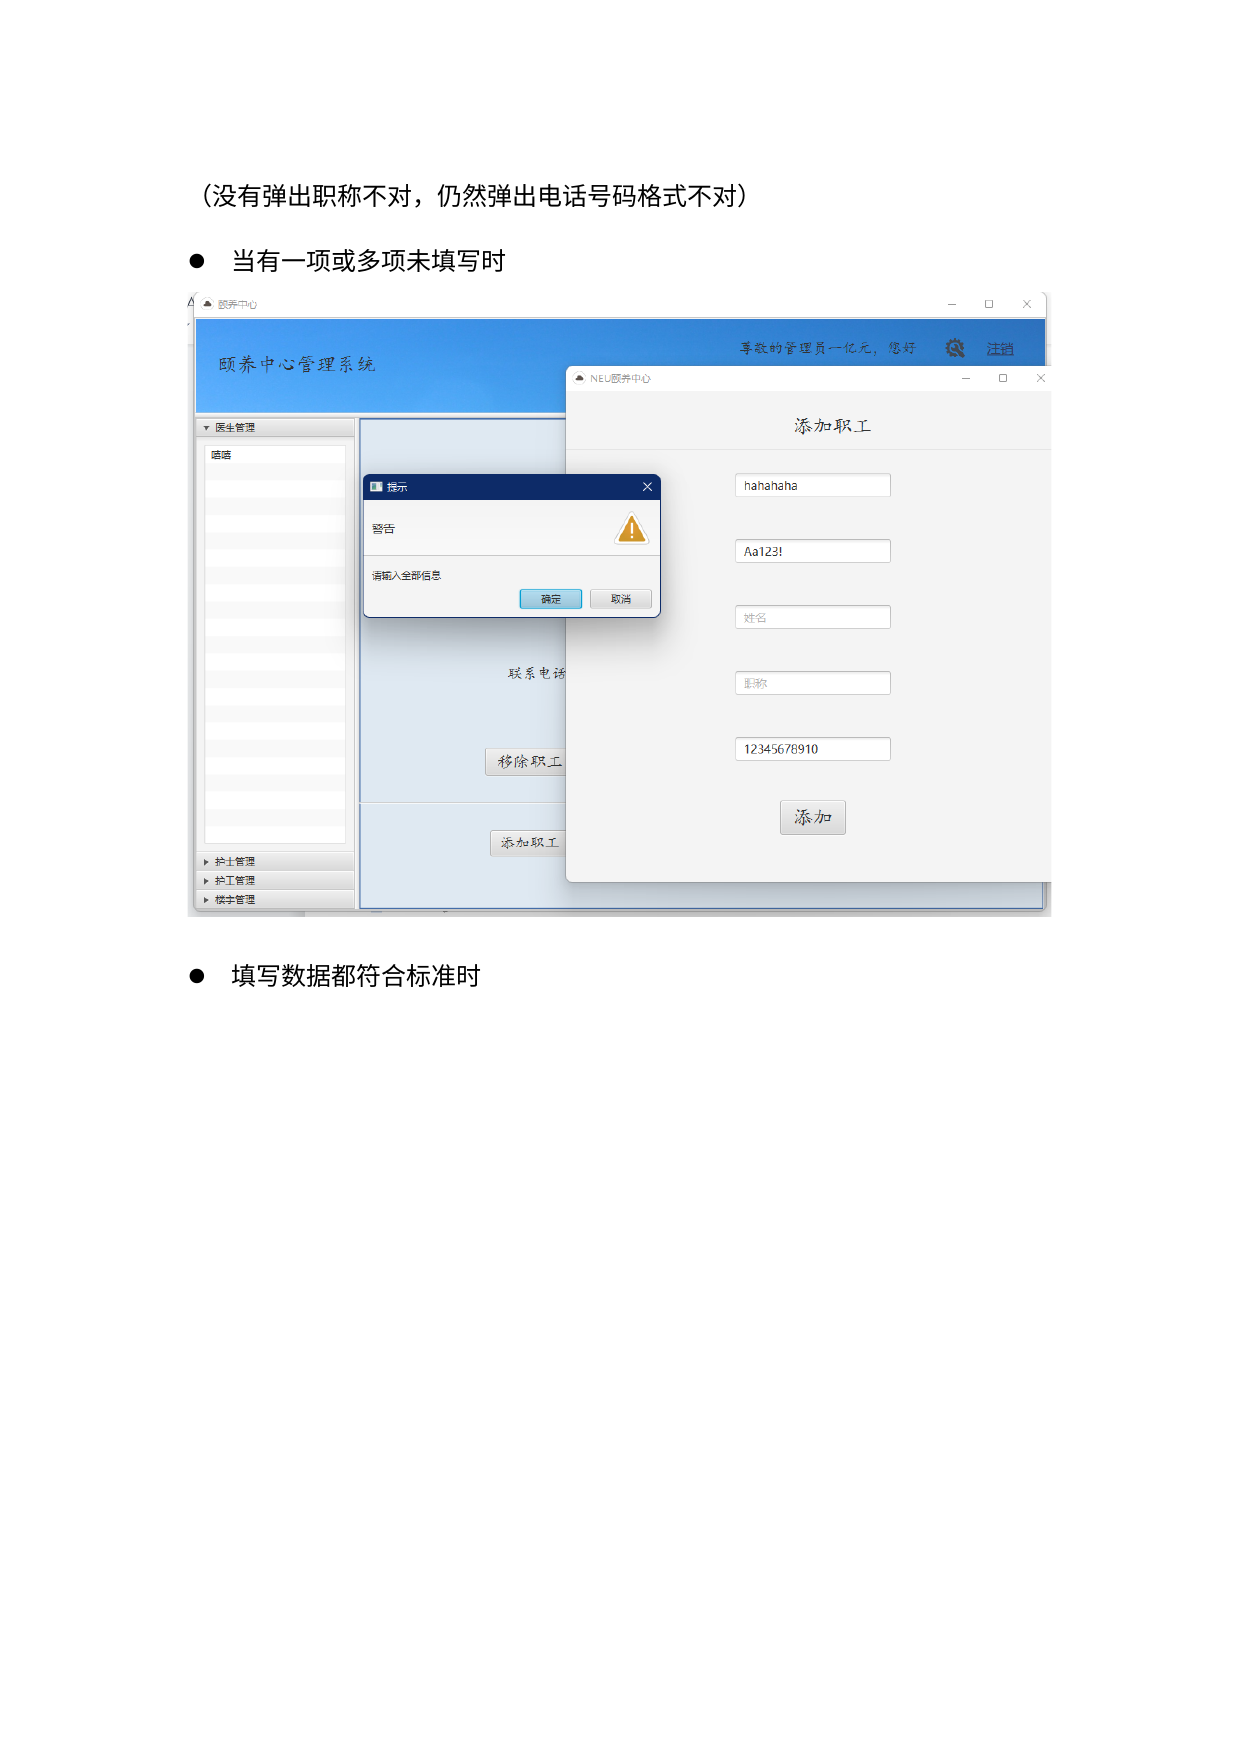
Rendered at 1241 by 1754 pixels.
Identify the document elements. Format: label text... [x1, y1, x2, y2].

picture [187, 292, 1052, 917]
list 填写数据都符合标准时 [187, 942, 1053, 1007]
list 当有一项或多项未填写时 [187, 227, 1053, 292]
text （没有弹出职称不对，仍然弹出电话号码格式不对） [187, 162, 1053, 227]
